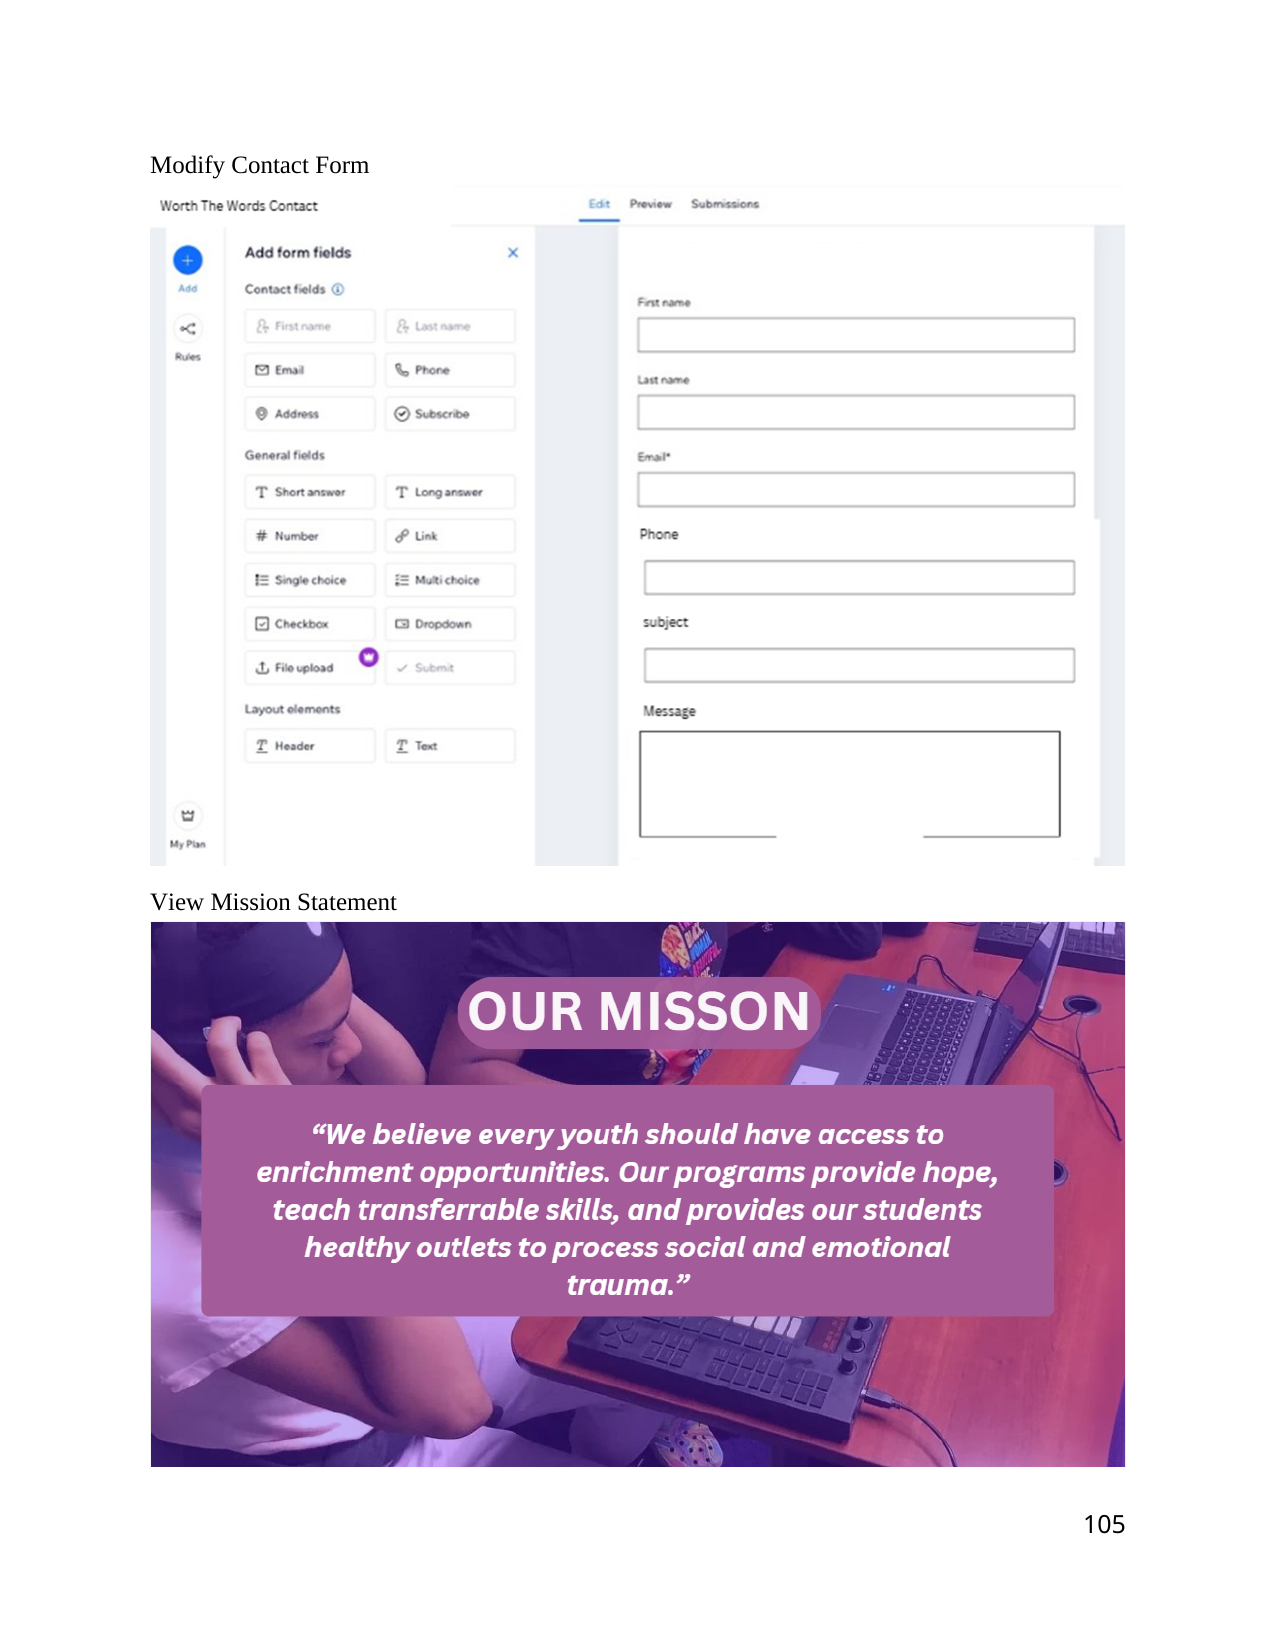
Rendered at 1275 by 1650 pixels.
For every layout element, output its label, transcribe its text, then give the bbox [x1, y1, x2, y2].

picture [150, 184, 1125, 866]
text View Mission Statement Filling Out Volunteer Form [150, 887, 1125, 921]
picture [150, 921, 1125, 1467]
text Modify Contact Form [150, 150, 1125, 184]
